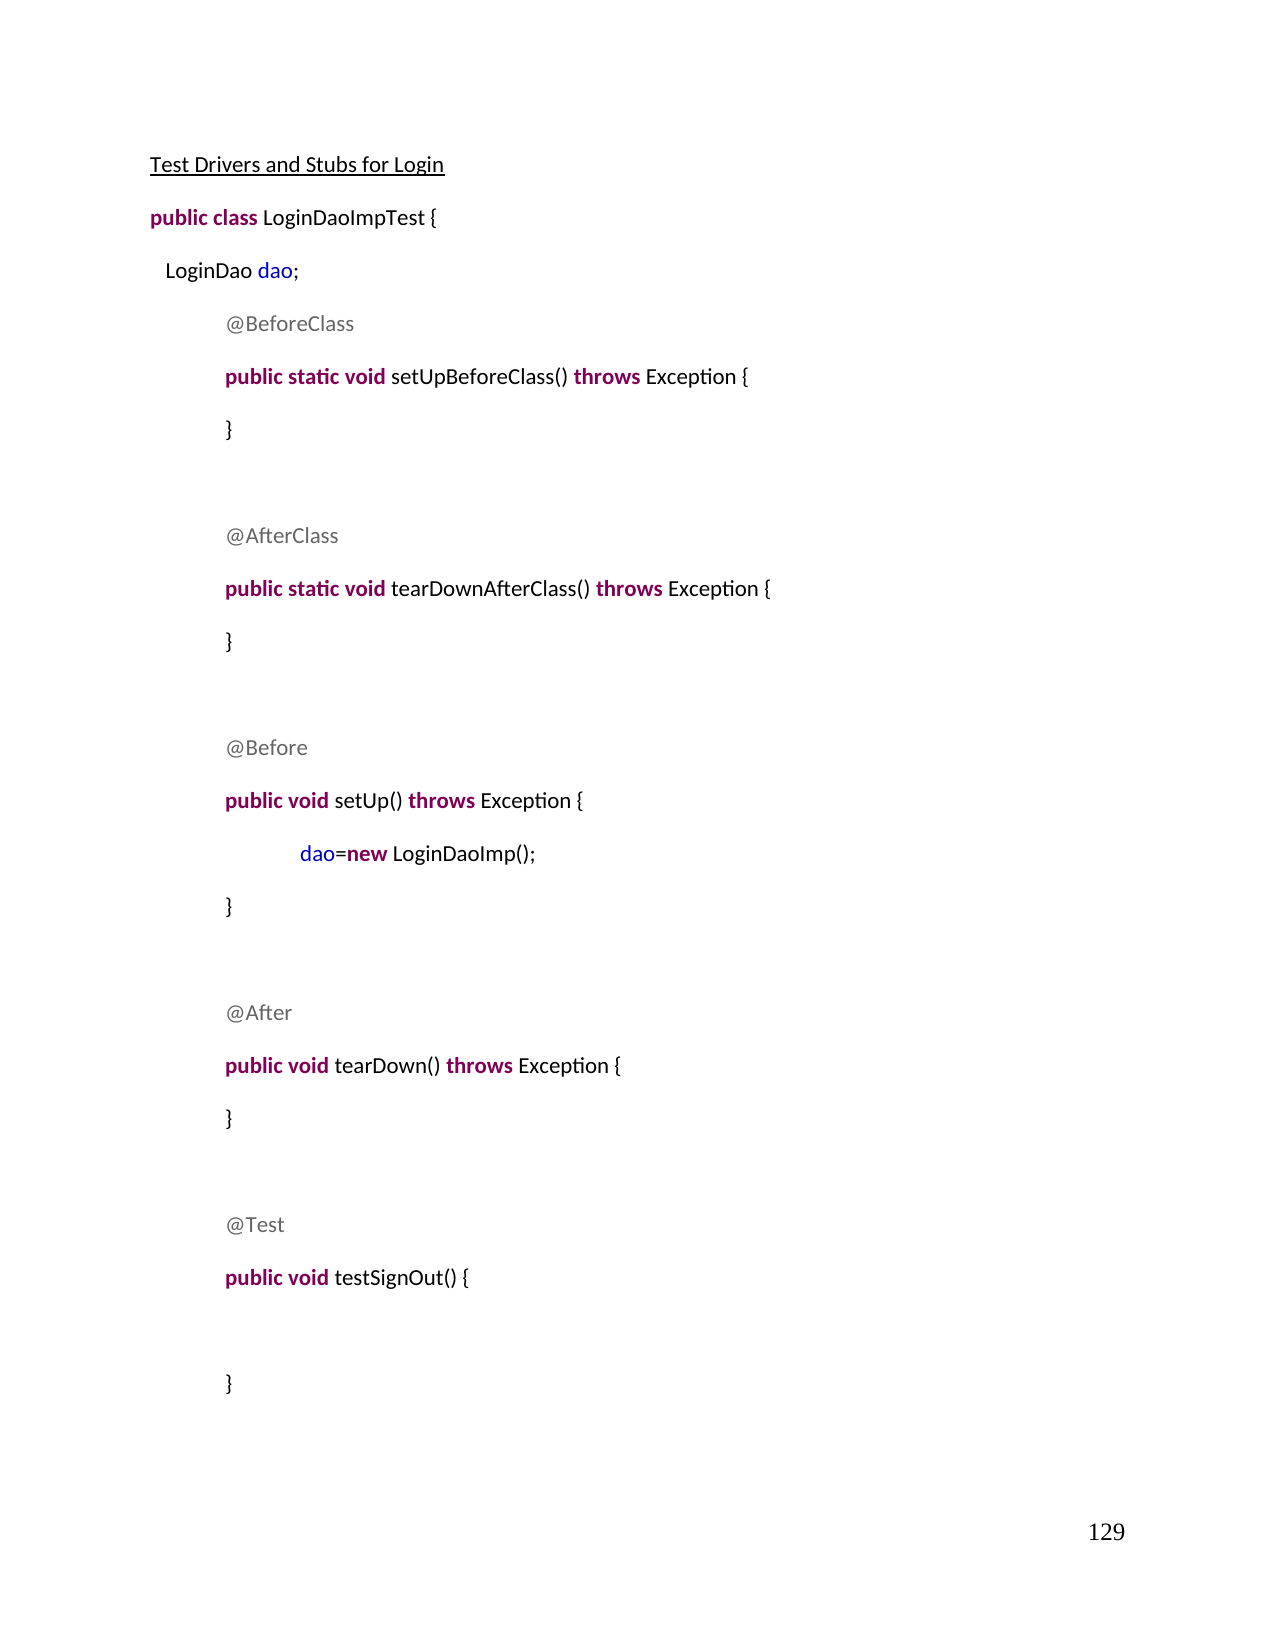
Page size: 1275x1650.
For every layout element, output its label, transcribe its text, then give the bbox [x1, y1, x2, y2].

text @After [150, 998, 1125, 1026]
text @AfterClass [150, 521, 1125, 549]
text Test Drivers and Stubs for Login [150, 150, 1125, 178]
text } [150, 415, 1125, 443]
text @Before [150, 733, 1125, 761]
text public static void tearDownAfterClass() throws Exception { [150, 574, 1125, 602]
text @BeforeClass [150, 309, 1125, 337]
text } [150, 1104, 1125, 1132]
text LoginDao dao; [150, 256, 1125, 284]
text public void tearDown() throws Exception { [150, 1051, 1125, 1079]
text } [150, 627, 1125, 655]
text dao=new LoginDaoImp(); [150, 839, 1125, 867]
text } [150, 892, 1125, 920]
text public class LoginDaoImpTest { [150, 203, 1125, 231]
text public void testSignOut() { [150, 1263, 1125, 1291]
text @Test [150, 1210, 1125, 1238]
text } [150, 1369, 1125, 1397]
text public static void setUpBeforeClass() throws Exception { [150, 362, 1125, 390]
text public void setUp() throws Exception { [150, 786, 1125, 814]
